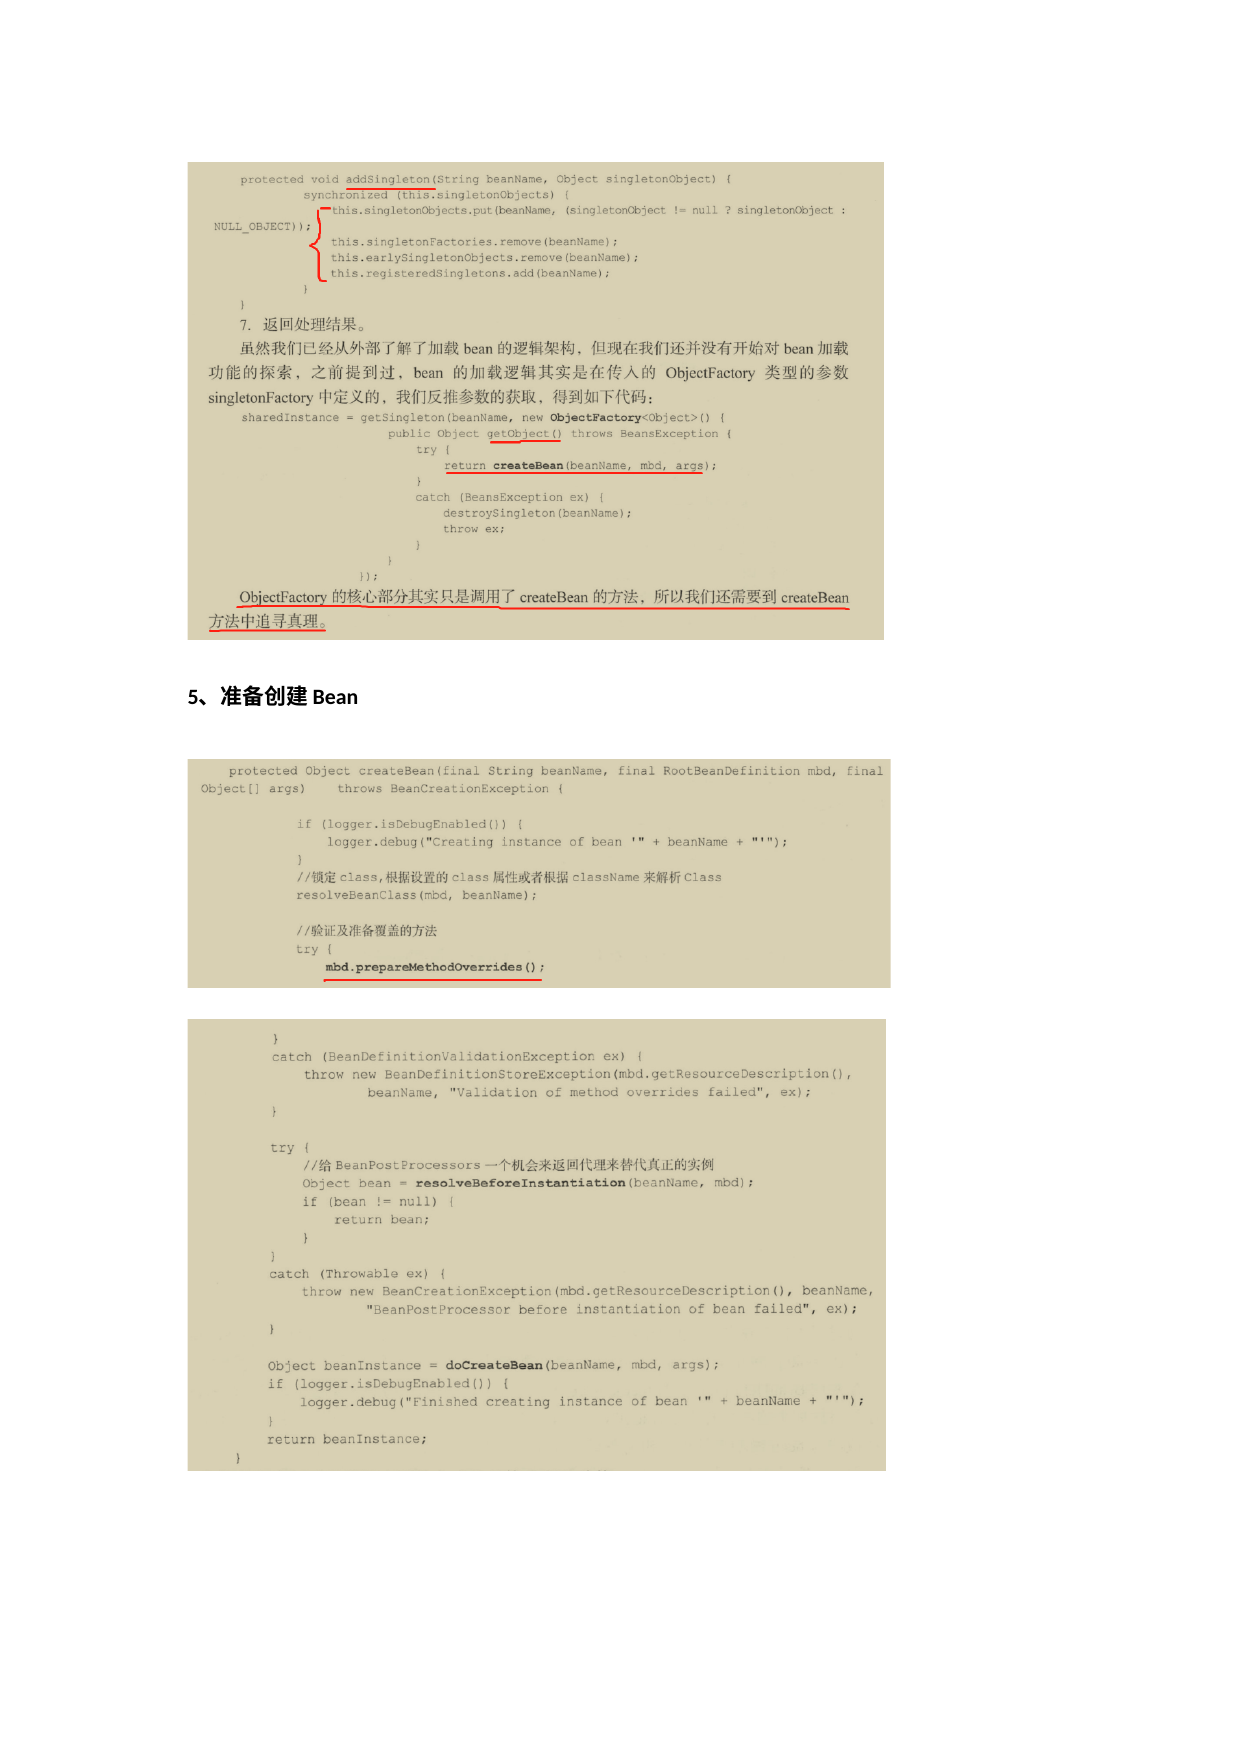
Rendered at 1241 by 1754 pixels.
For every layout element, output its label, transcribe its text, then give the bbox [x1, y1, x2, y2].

subtitle 5、准备创建Bean [187, 679, 1053, 711]
picture [187, 162, 884, 640]
picture [187, 759, 891, 988]
picture [187, 1019, 886, 1471]
